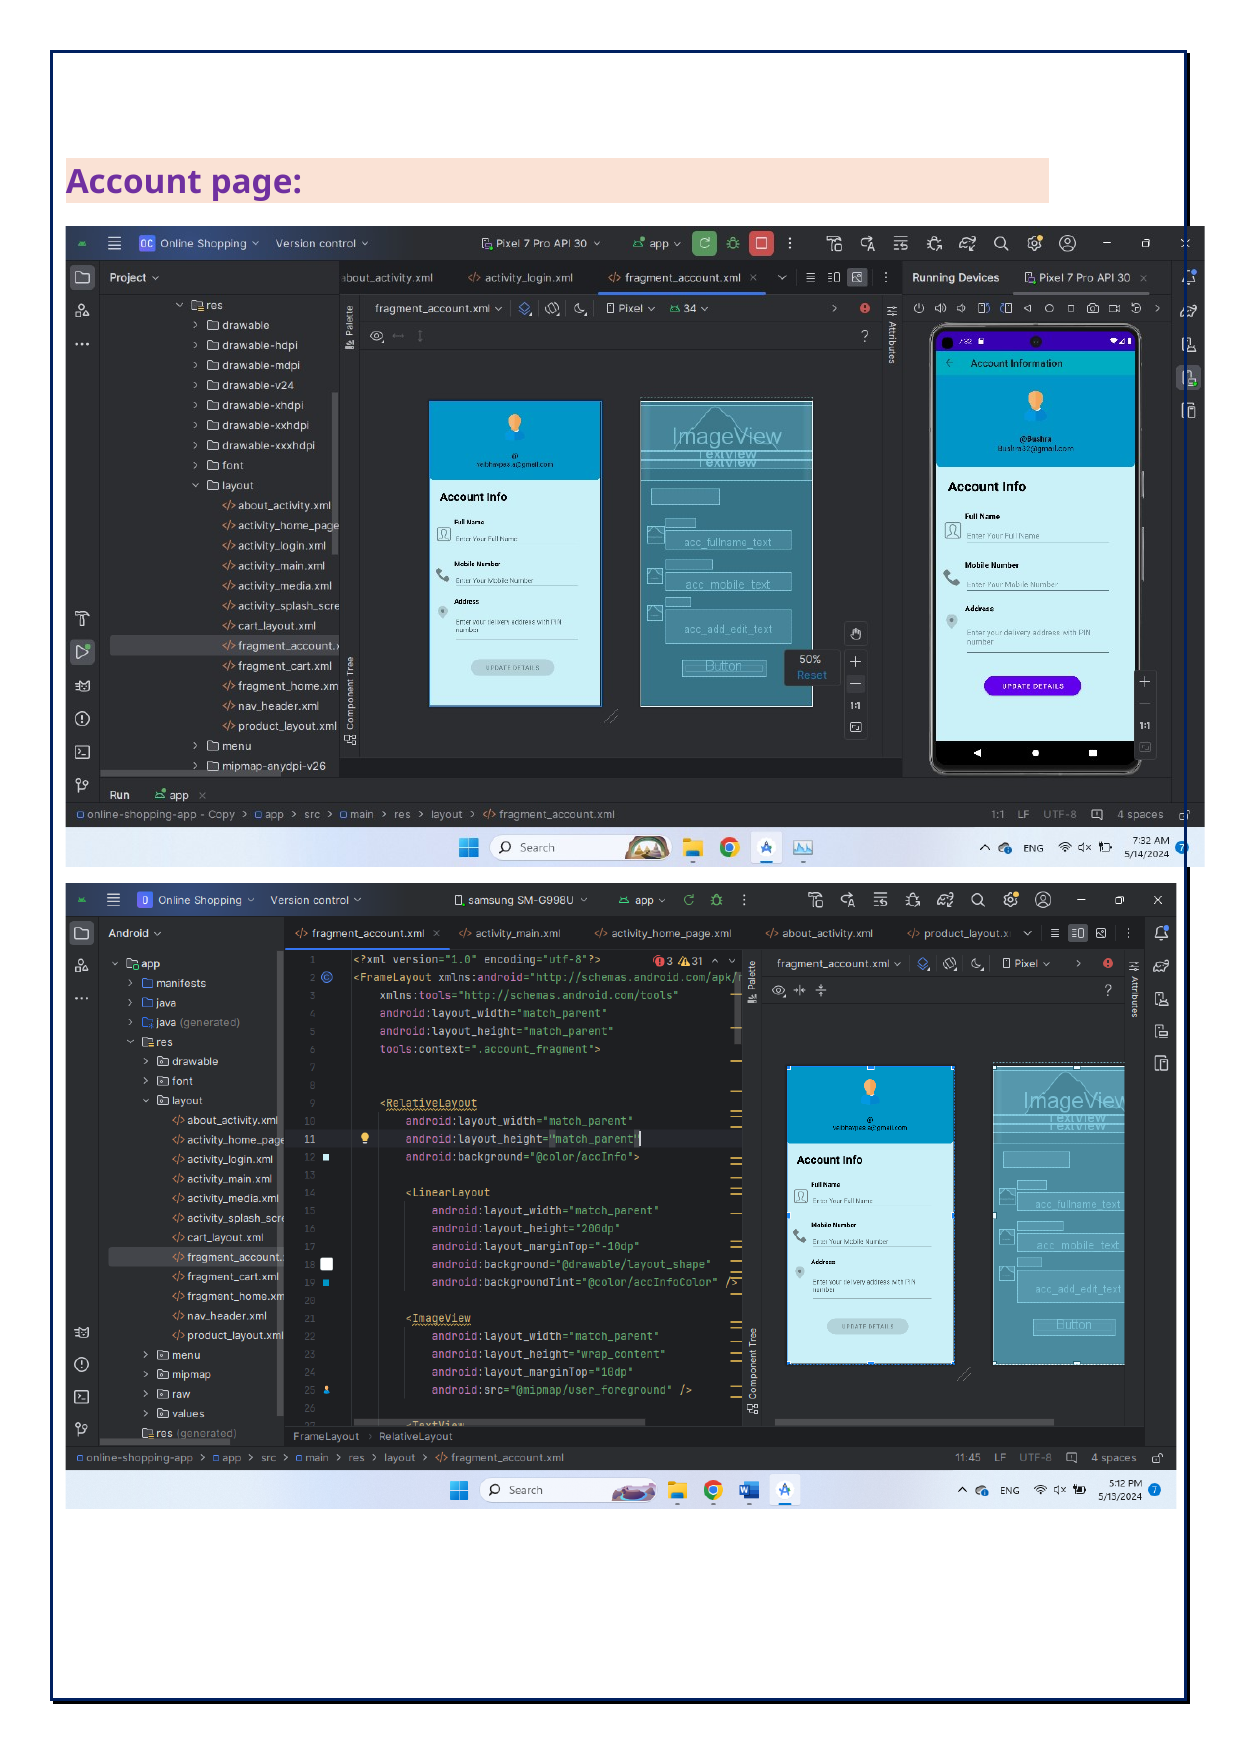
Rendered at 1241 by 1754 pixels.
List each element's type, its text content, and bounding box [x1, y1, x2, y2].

list Account page: [66, 158, 1049, 203]
picture [1187, 226, 1205, 867]
picture [65, 883, 1177, 1509]
picture [65, 226, 1184, 867]
